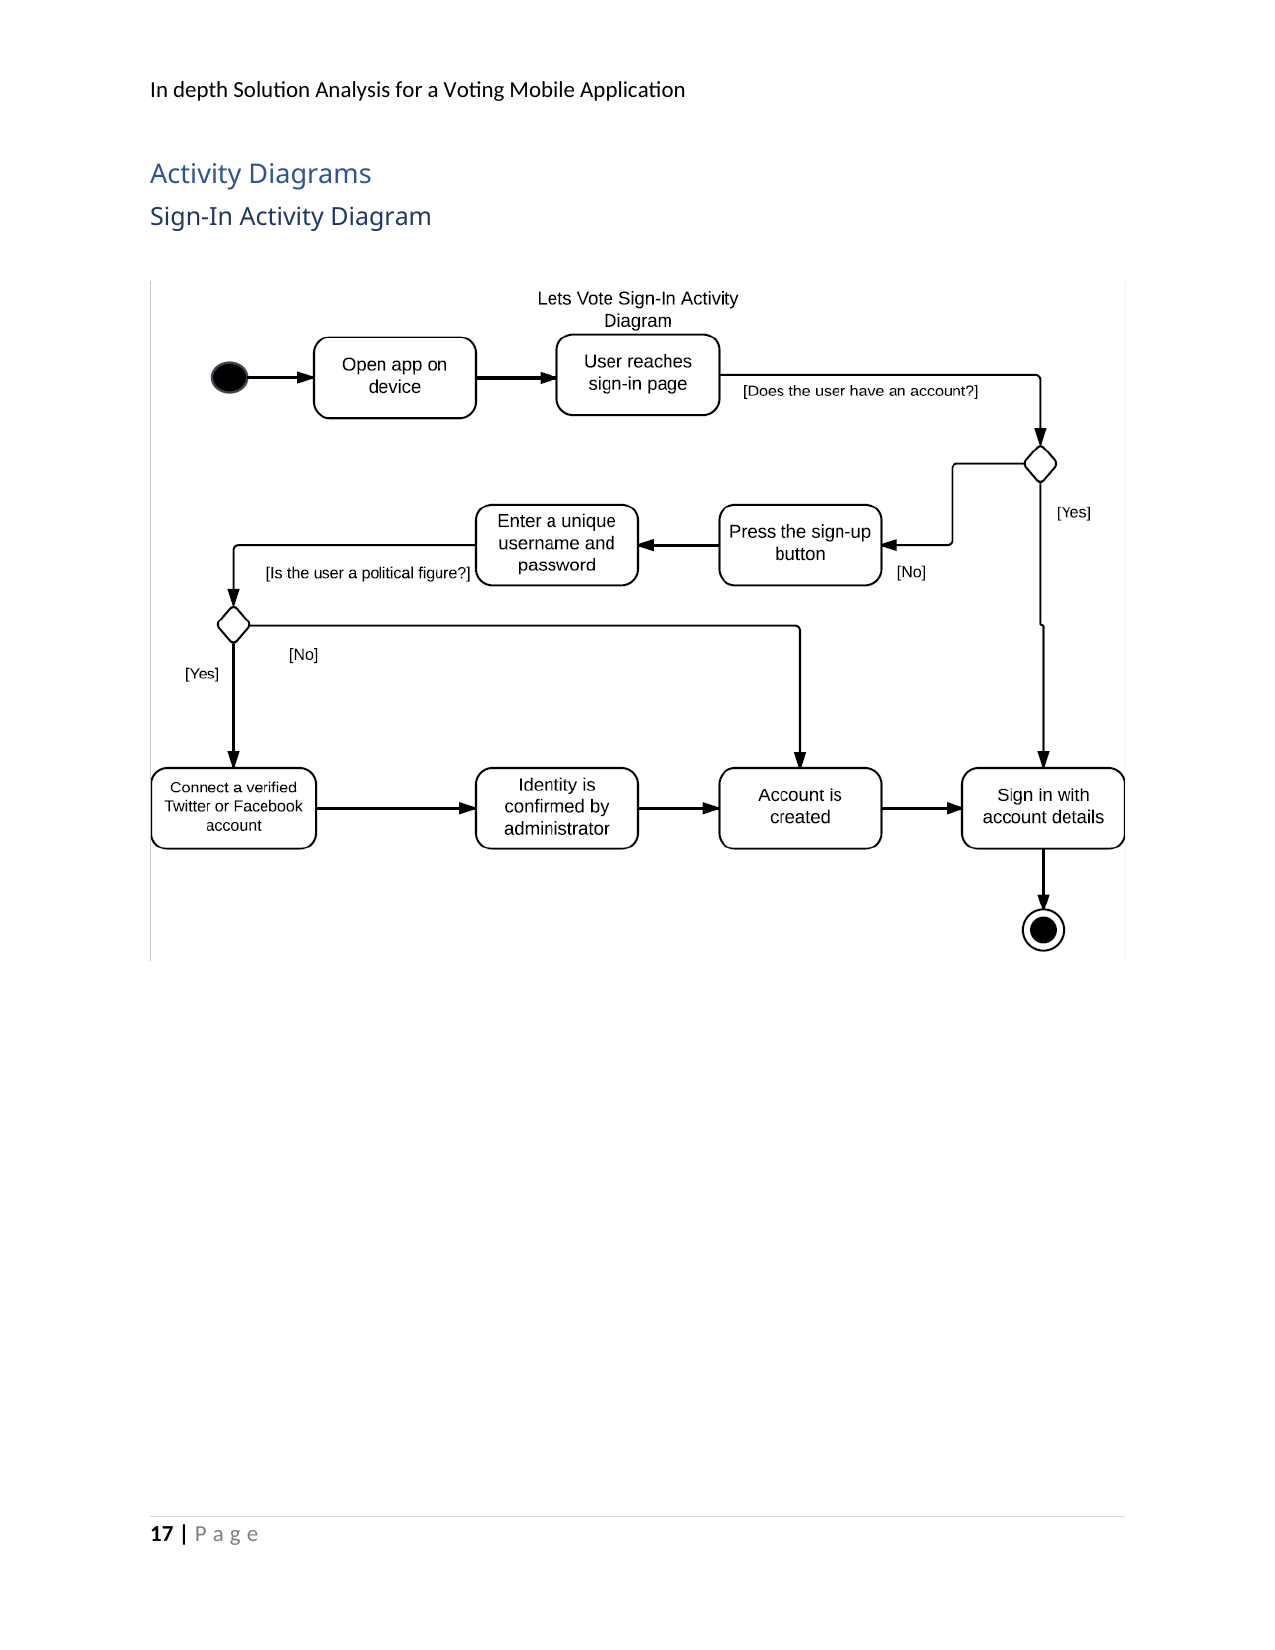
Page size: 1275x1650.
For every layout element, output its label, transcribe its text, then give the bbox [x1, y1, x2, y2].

subtitle Activity Diagrams [150, 154, 1125, 191]
subtitle Sign-In Activity Diagram [150, 198, 1125, 232]
picture [150, 281, 1125, 961]
